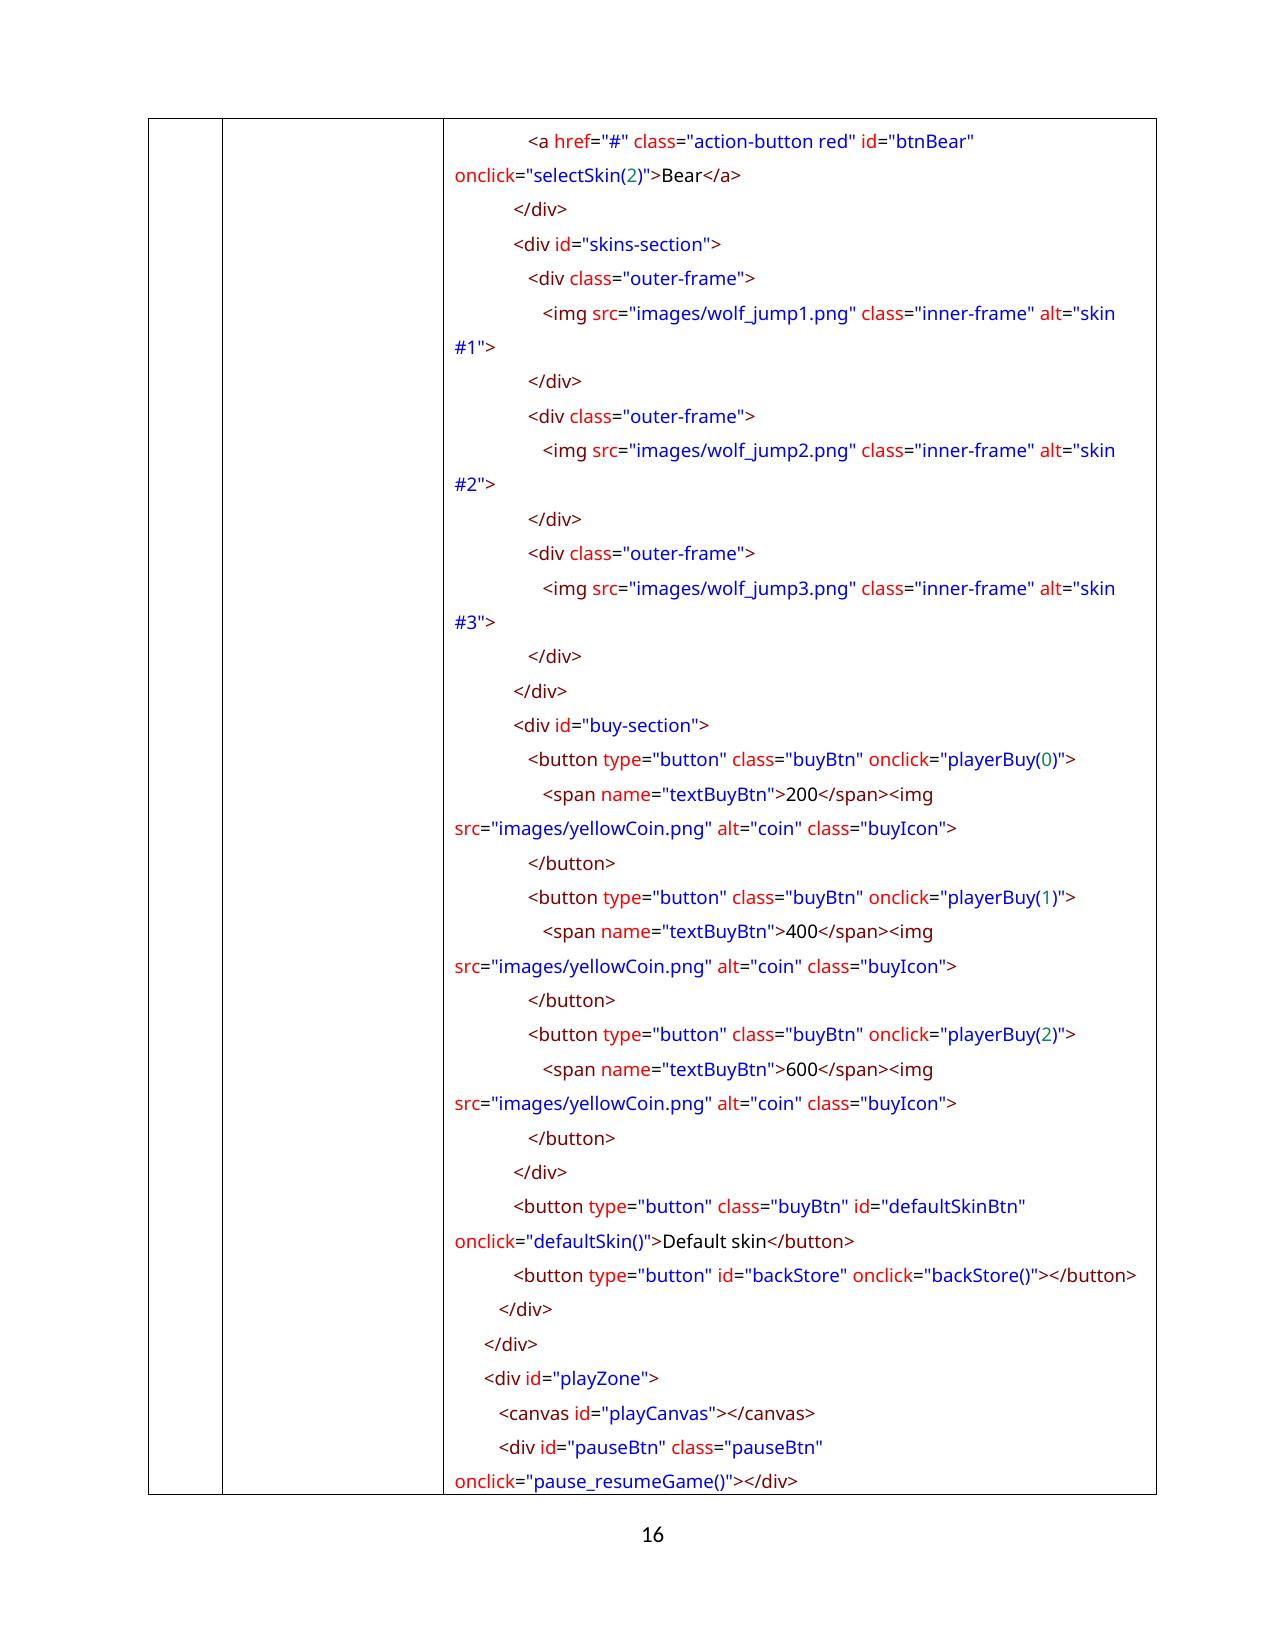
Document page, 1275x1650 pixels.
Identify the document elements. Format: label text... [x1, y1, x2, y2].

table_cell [223, 119, 443, 1494]
table_cell 2 [149, 119, 222, 1494]
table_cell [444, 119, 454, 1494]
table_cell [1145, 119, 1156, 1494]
